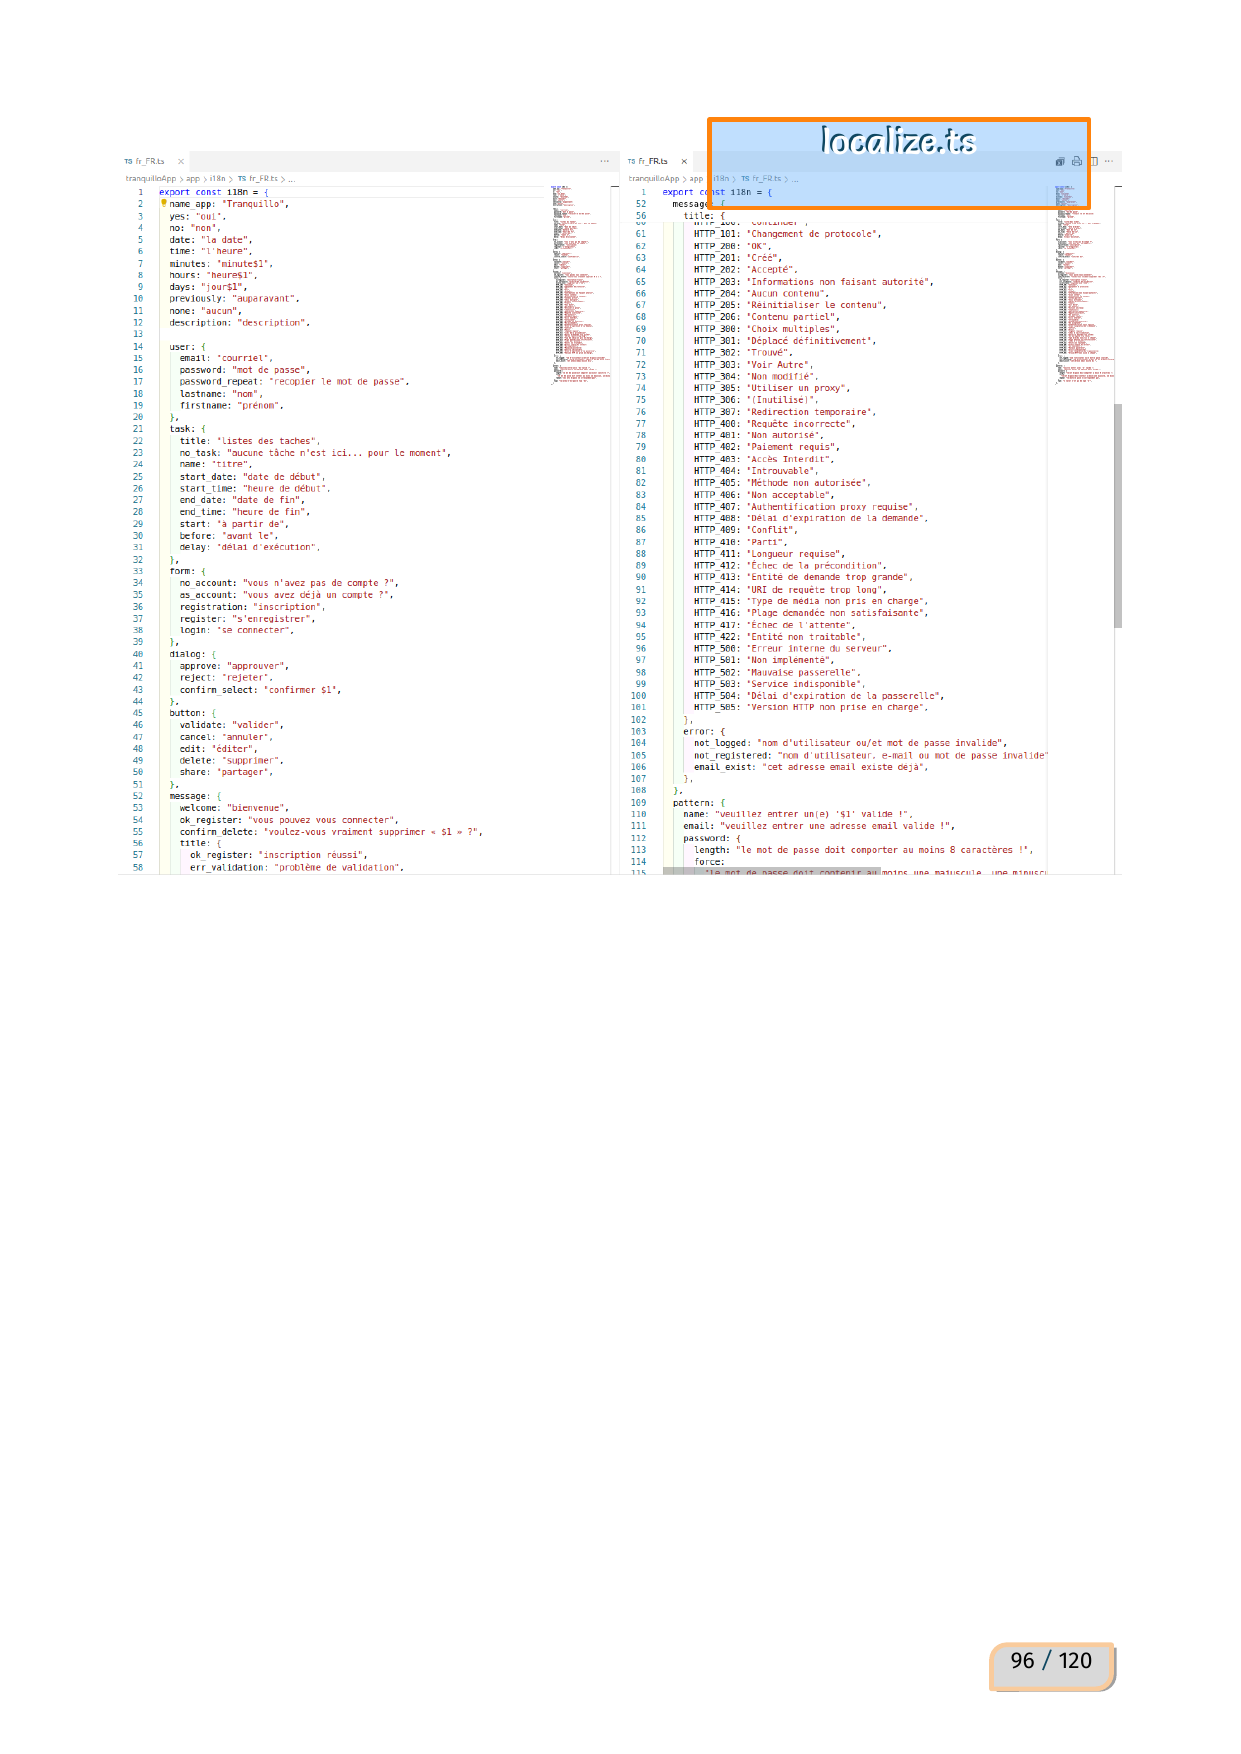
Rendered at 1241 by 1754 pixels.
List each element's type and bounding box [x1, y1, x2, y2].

picture [118, 151, 1122, 875]
